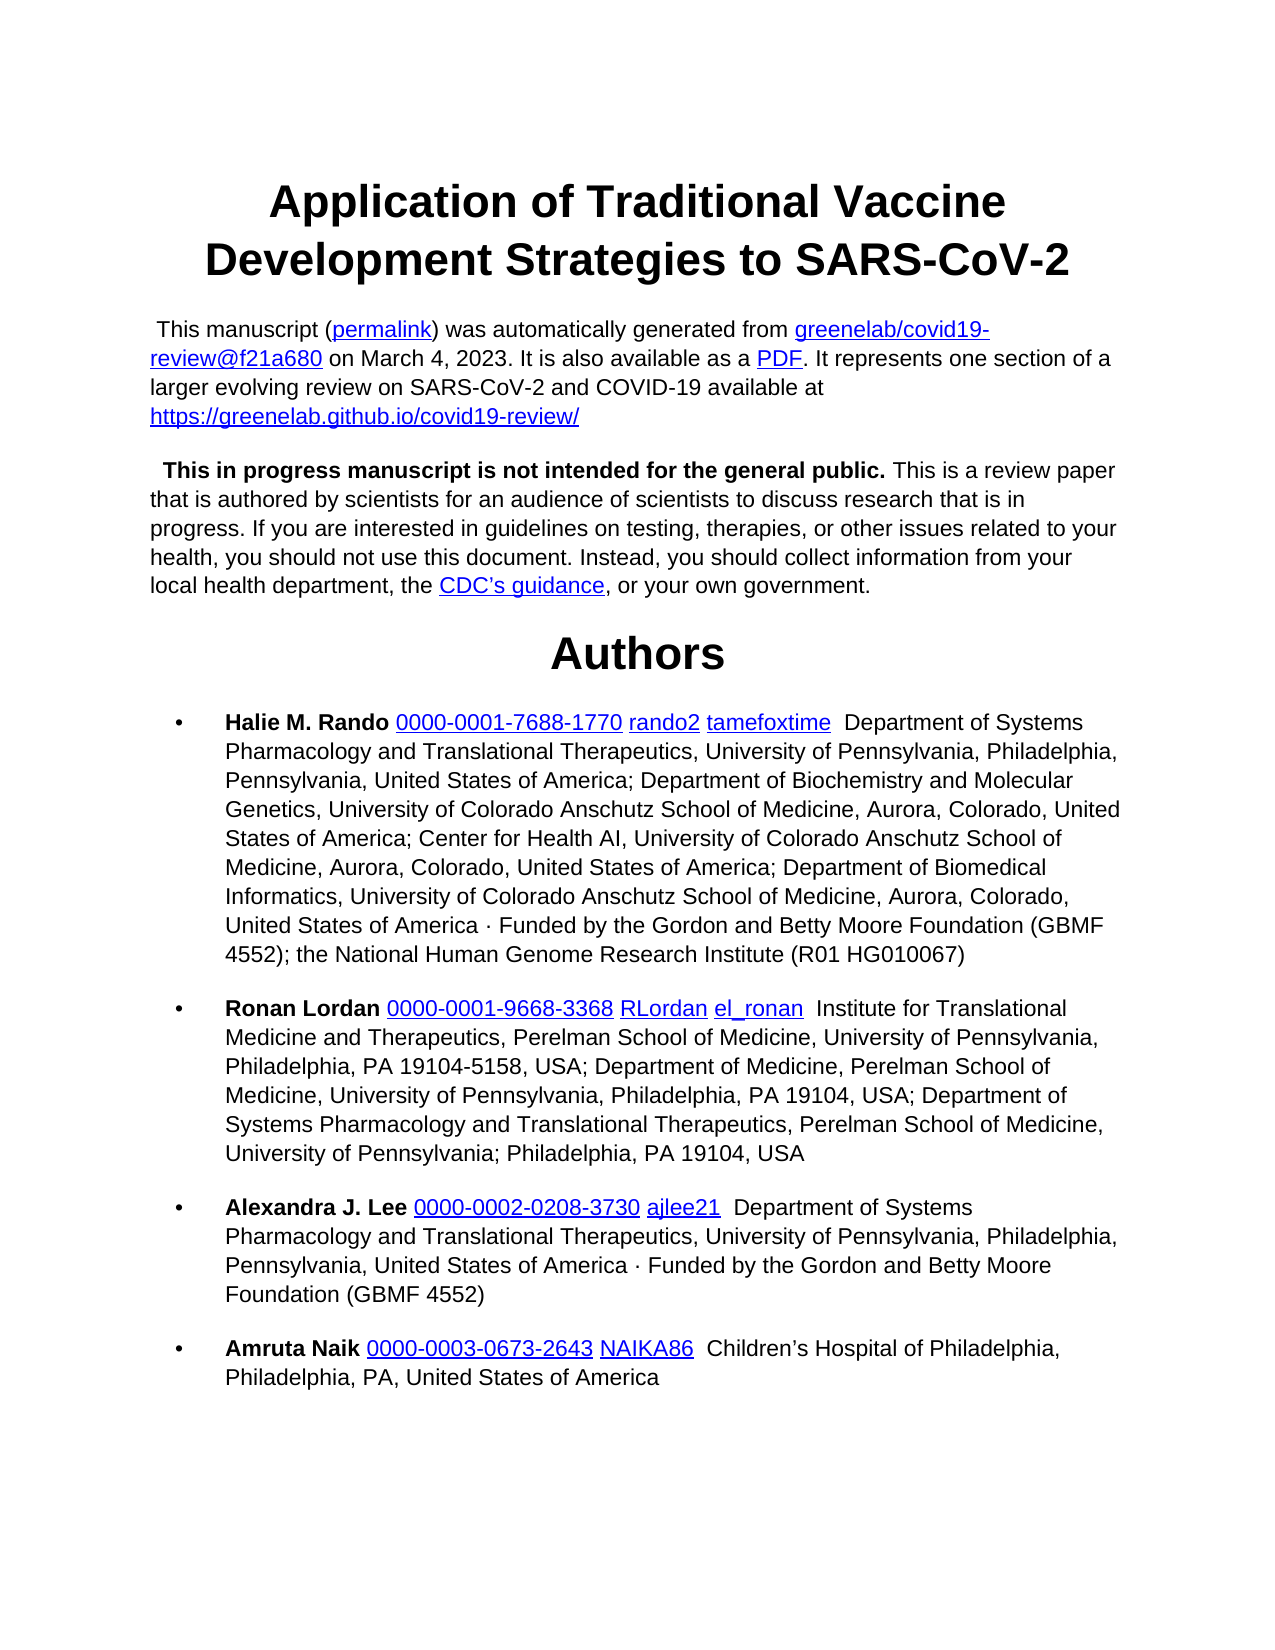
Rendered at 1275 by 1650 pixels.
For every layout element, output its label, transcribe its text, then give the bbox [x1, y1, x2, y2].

title Application of Traditional Vaccine Development Strategies to SARS-CoV-2 [150, 175, 1125, 286]
list Amruta Naik 0000-0003-0673-2643 NAIKA86 Children’s Hospital of Philadelphia, Philadelphia, PA, United States of America [175, 1334, 1125, 1390]
text This in progress manuscript is not intended for the general public. This is a review paper that is authored by scientists for an audience of scientists to discuss research that is in progress. If you are interested in guidelines on testing, therapies, or other issues related to your health, you should not use this document. Instead, you should collect information from your local health department, the CDC’s guidance, or your own government. [150, 457, 1125, 599]
list Ronan Lordan 0000-0001-9668-3368 RLordan el_ronan Institute for Translational Medicine and Therapeutics, Perelman School of Medicine, University of Pennsylvania, Philadelphia, PA 19104-5158, USA; Department of Medicine, Perelman School of Medicine, University of Pennsylvania, Philadelphia, PA 19104, USA; Department of Systems Pharmacology and Translational Therapeutics, Perelman School of Medicine, University of Pennsylvania; Philadelphia, PA 19104, USA [175, 995, 1125, 1166]
subtitle Authors [150, 626, 1125, 679]
text This manuscript (permalink) was automatically generated from greenelab/covid19-review@f21a680 on March 4, 2023. It is also available as a PDF. It represents one section of a larger evolving review on SARS-CoV-2 and COVID-19 available at https://greenelab.github.io/covid19-review/ [150, 316, 1125, 429]
list Halie M. Rando 0000-0001-7688-1770 rando2 tamefoxtime Department of Systems Pharmacology and Translational Therapeutics, University of Pennsylvania, Philadelphia, Pennsylvania, United States of America; Department of Biochemistry and Molecular Genetics, University of Colorado Anschutz School of Medicine, Aurora, Colorado, United States of America; Center for Health AI, University of Colorado Anschutz School of Medicine, Aurora, Colorado, United States of America; Department of Biomedical Informatics, University of Colorado Anschutz School of Medicine, Aurora, Colorado, United States of America · Funded by the Gordon and Betty Moore Foundation (GBMF 4552); the National Human Genome Research Institute (R01 HG010067) [175, 709, 1125, 967]
list Alexandra J. Lee 0000-0002-0208-3730 ajlee21 Department of Systems Pharmacology and Translational Therapeutics, University of Pennsylvania, Philadelphia, Pennsylvania, United States of America · Funded by the Gordon and Betty Moore Foundation (GBMF 4552) [175, 1194, 1125, 1307]
